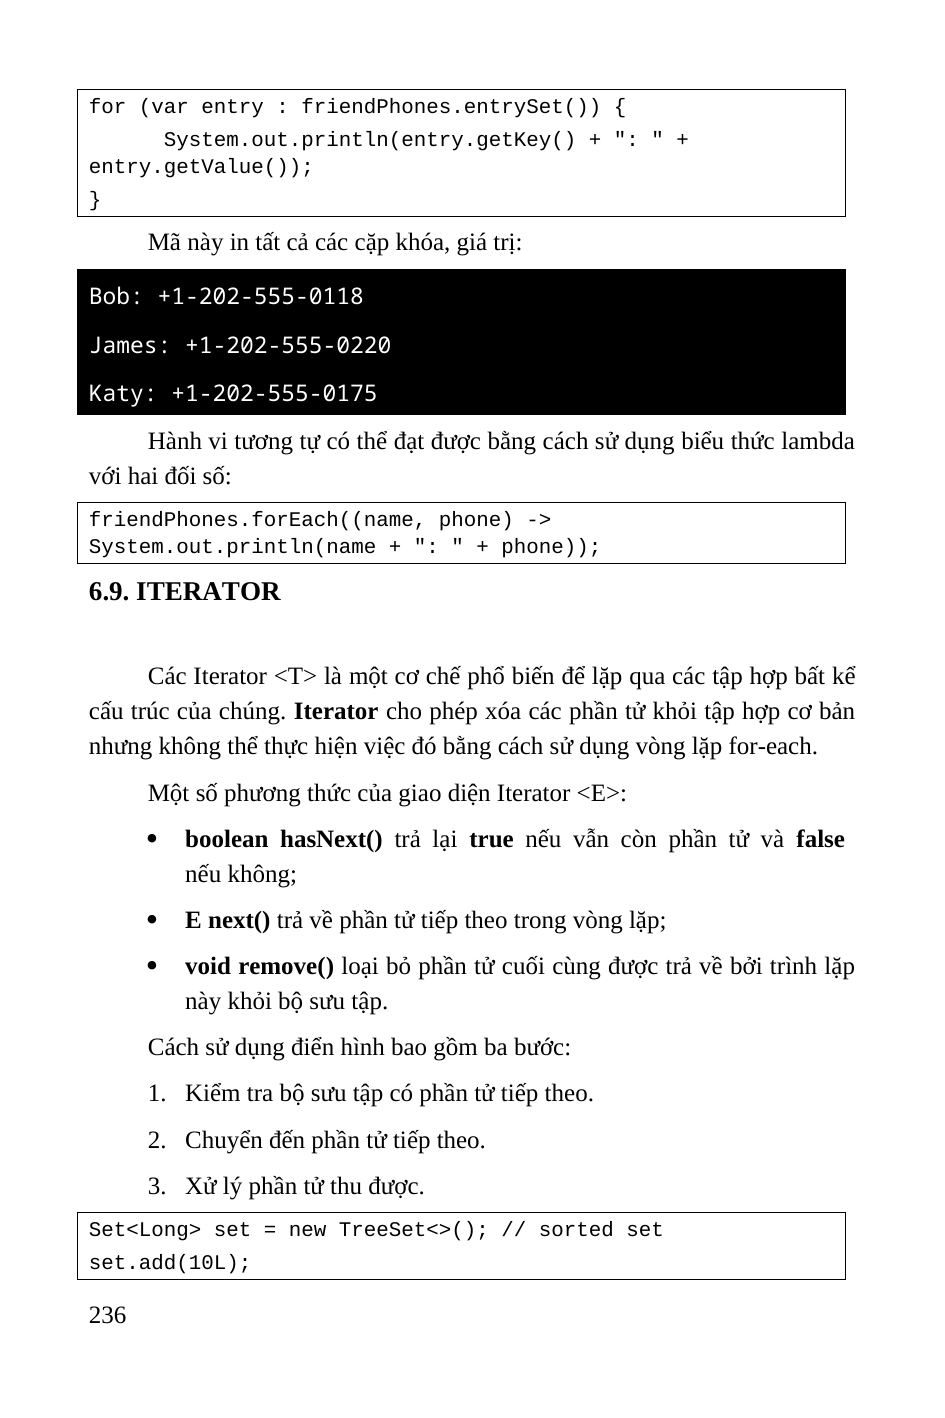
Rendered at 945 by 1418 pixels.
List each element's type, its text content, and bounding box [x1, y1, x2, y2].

list void remove() loại bỏ phần tử cuối cùng được trả về bởi trình lặp này khỏi bộ sưu tập. [148, 951, 856, 1014]
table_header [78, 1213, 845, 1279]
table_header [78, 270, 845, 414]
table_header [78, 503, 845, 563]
text Cách sử dụng điển hình bao gồm ba bước: [89, 1032, 856, 1061]
text Một số phương thức của giao diện Iterator <E>: [89, 778, 856, 807]
list boolean hasNext() trả lại true nếu vẫn còn phần tử và false nếu không; [148, 824, 856, 887]
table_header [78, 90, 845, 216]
text Mã này in tất cả các cặp khóa, giá trị: [89, 227, 856, 256]
list E next() trả về phần tử tiếp theo trong vòng lặp; [148, 905, 856, 934]
list Kiểm tra bộ sưu tập có phần tử tiếp theo. [148, 1078, 856, 1107]
text Hành vi tương tự có thể đạt được bằng cách sử dụng biểu thức lambda với hai đối số: [89, 426, 856, 489]
subtitle 6.9. ITERATOR [89, 574, 856, 606]
list Chuyển đến phần tử tiếp theo. [148, 1125, 856, 1154]
text Các Iterator <T> là một cơ chế phổ biến để lặp qua các tập hợp bất kể cấu trúc của chúng. Iterator cho phép xóa các phần tử khỏi tập hợp cơ bản nhưng không thể thực hiện việc đó bằng cách sử dụng vòng lặp for-each. [89, 661, 856, 760]
list Xử lý phần tử thu được. [148, 1171, 856, 1200]
